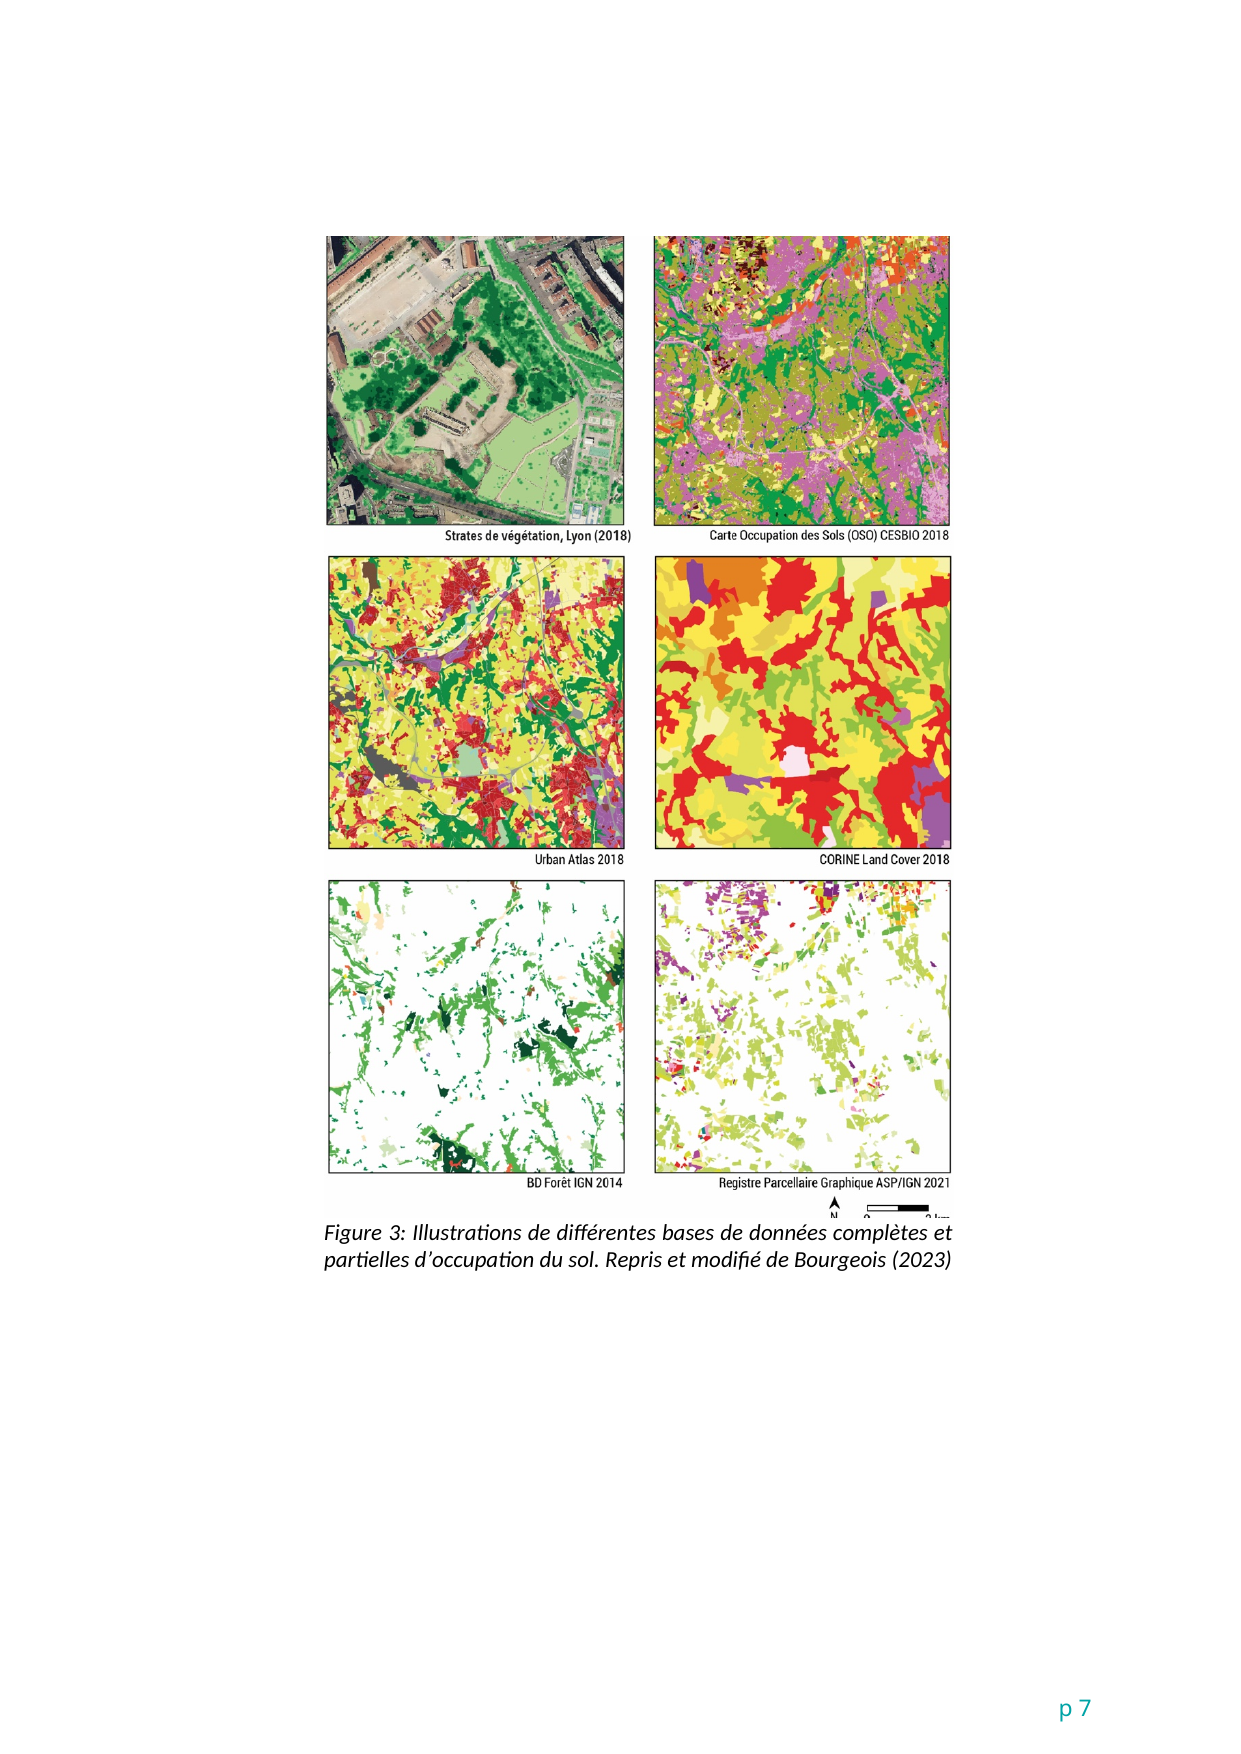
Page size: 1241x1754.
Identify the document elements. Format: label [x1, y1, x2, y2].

picture [323, 236, 954, 1218]
